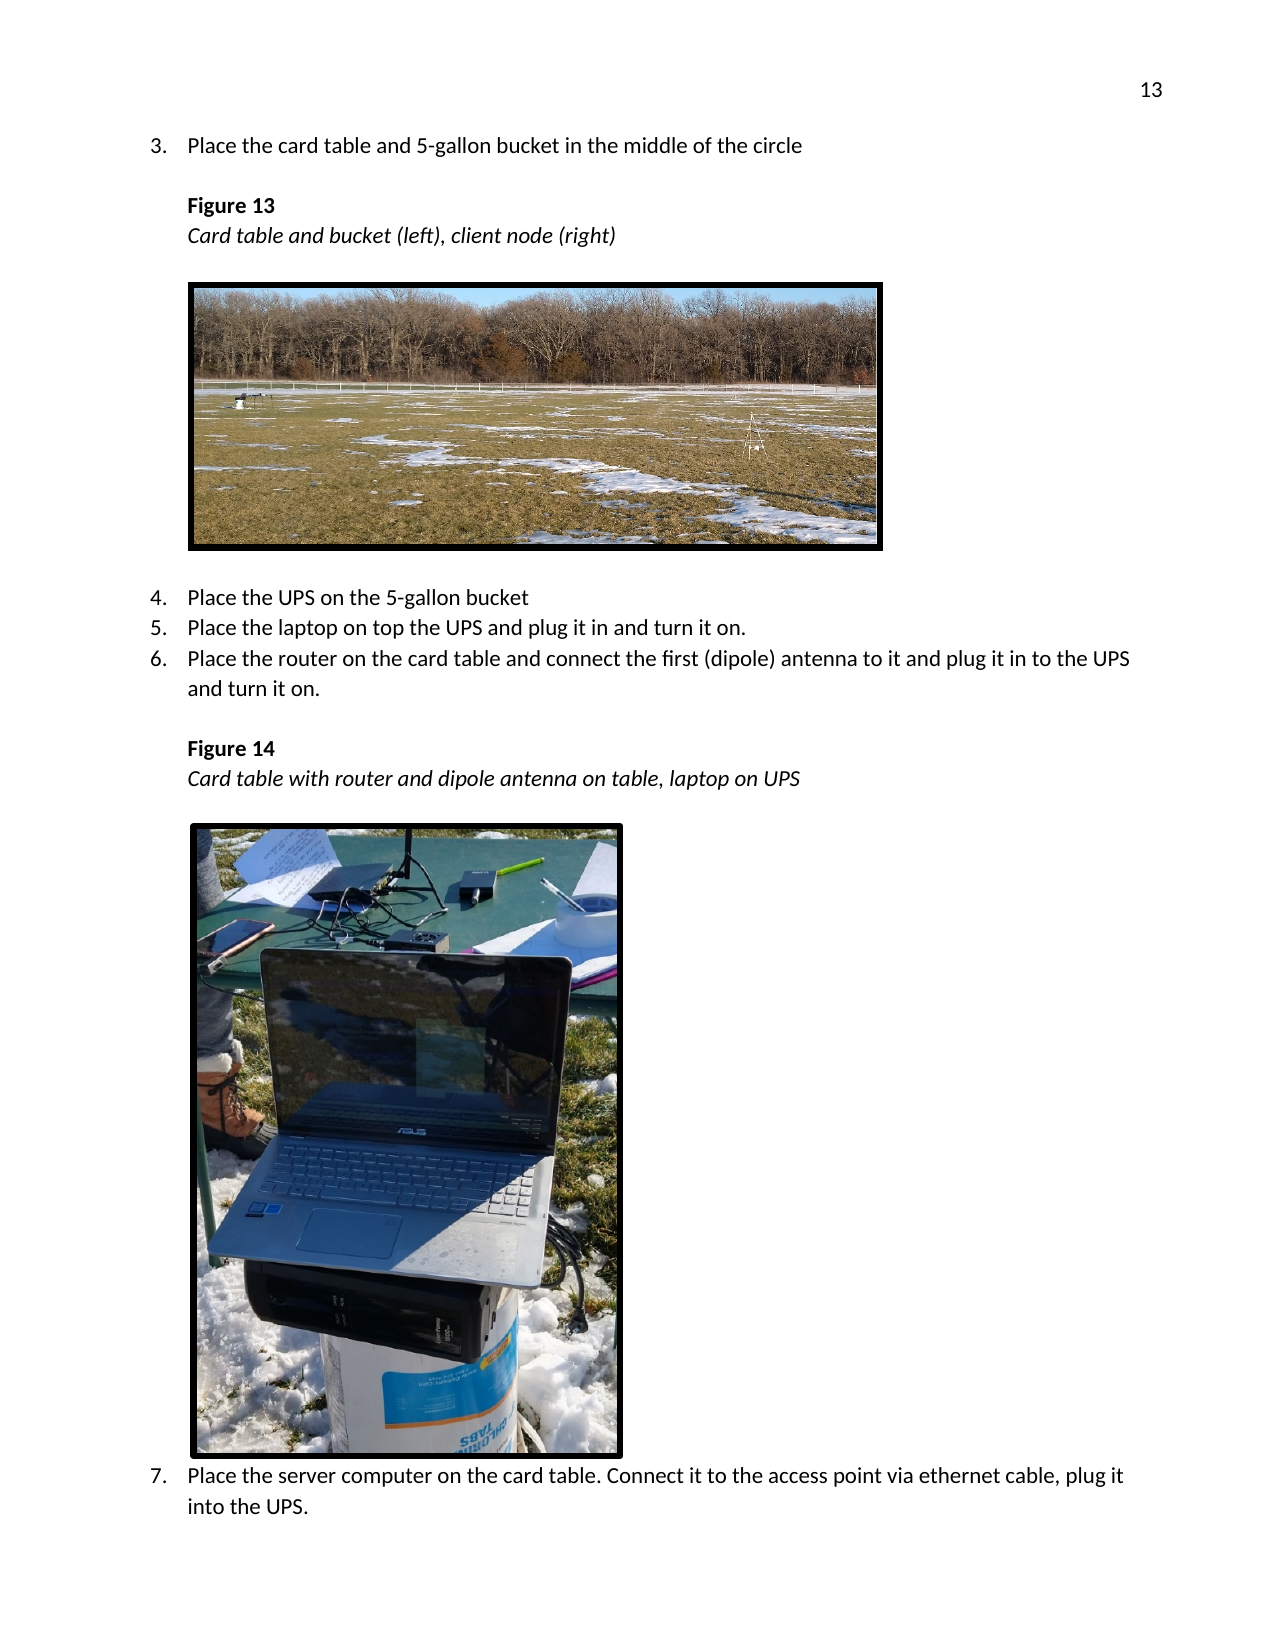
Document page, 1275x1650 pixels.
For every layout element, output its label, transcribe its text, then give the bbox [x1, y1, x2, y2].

list Figure 14 [187, 734, 1162, 762]
list Place the laptop on top the UPS and plug it in and turn it on. [150, 613, 1162, 641]
list Place the UPS on the 5-gallon bucket [150, 583, 1162, 611]
list Place the card table and 5-gallon bucket in the middle of the circle [150, 131, 1162, 159]
list Place the router on the card table and connect the first (dipole) antenna to it and plug it in to the UPS and turn it on. [150, 644, 1162, 702]
picture [194, 288, 877, 544]
list Figure 13 [187, 191, 1162, 219]
list Place the server computer on the card table. Connect it to the access point via ethernet cable, plug it into the UPS. [150, 1462, 1162, 1520]
list Card table and bucket (left), client node (right) [187, 222, 1162, 250]
list Card table with router and dipole antenna on table, laptop on UPS [187, 764, 1162, 792]
picture [197, 829, 617, 1453]
